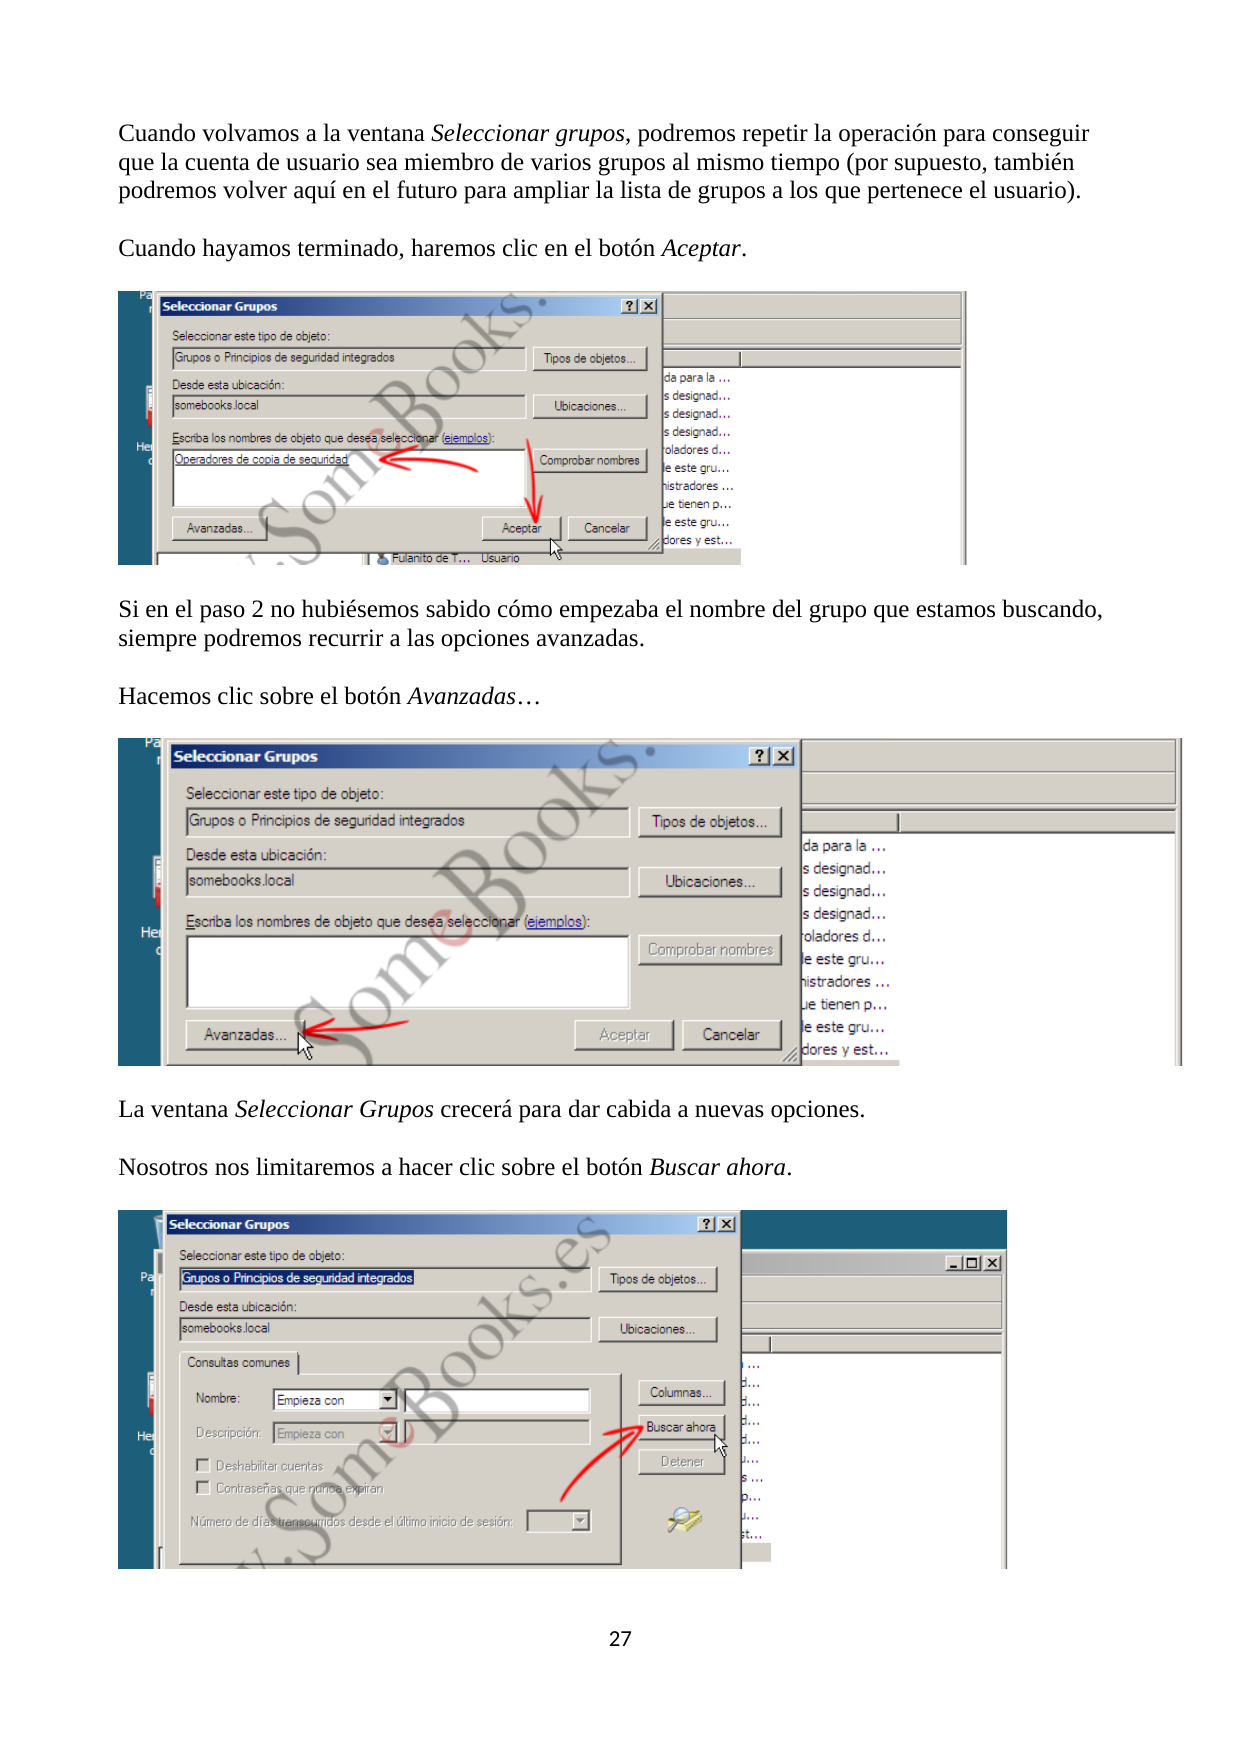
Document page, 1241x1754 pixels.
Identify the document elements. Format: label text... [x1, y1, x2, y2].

text Cuando hayamos terminado, haremos clic en el botón Aceptar. [118, 233, 1122, 262]
picture [118, 291, 967, 565]
text Cuando volvamos a la ventana Seleccionar grupos, podremos repetir la operación para conseguir que la cuenta de usuario sea miembro de varios grupos al mismo tiempo (por supuesto, también podremos volver aquí en el futuro para ampliar la lista de grupos a los que pertenece el usuario). [118, 118, 1122, 204]
text Si en el paso 2 no hubiésemos sabido cómo empezaba el nombre del grupo que estamos buscando, siempre podremos recurrir a las opciones avanzadas. [118, 594, 1122, 652]
picture [118, 1210, 1008, 1569]
text La ventana Seleccionar Grupos crecerá para dar cabida a nuevas opciones. [118, 1094, 1122, 1123]
text Hacemos clic sobre el botón Avanzadas… [118, 681, 1122, 709]
picture [118, 738, 1183, 1066]
text Nosotros nos limitaremos a hacer clic sobre el botón Buscar ahora. [118, 1152, 1122, 1181]
